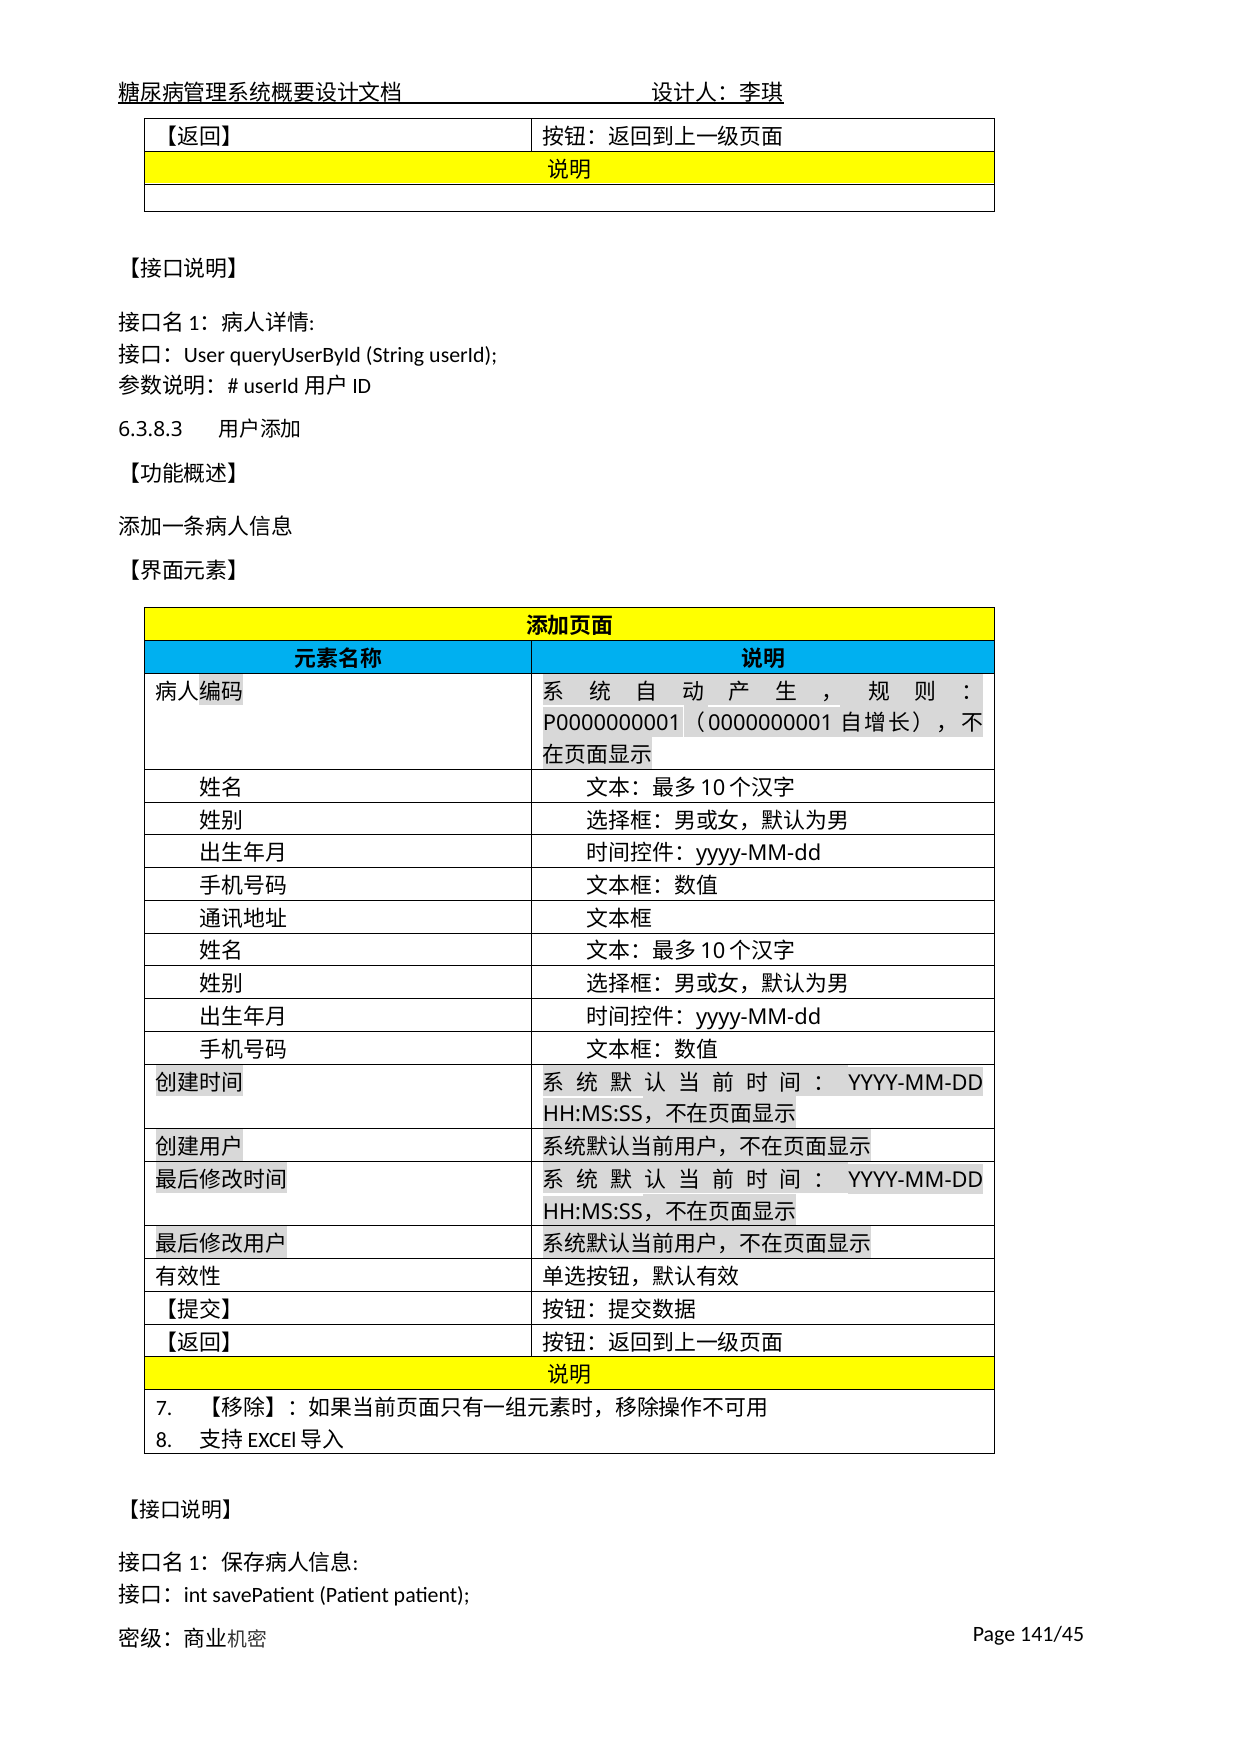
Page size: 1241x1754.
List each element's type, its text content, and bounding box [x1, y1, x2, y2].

subtitle 【接口说明】 [118, 251, 1122, 283]
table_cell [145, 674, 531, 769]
subtitle 用户添加 [118, 413, 1122, 443]
subtitle 【界面元素】 [118, 553, 1122, 585]
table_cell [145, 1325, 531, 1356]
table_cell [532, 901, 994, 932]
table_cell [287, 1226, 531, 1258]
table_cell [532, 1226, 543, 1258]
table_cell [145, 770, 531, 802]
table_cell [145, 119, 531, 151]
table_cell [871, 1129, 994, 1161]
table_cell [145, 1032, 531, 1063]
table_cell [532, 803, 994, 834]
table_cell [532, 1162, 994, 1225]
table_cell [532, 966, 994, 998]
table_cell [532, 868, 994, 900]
text 接口：int savePatient (Patient patient); [118, 1577, 1122, 1608]
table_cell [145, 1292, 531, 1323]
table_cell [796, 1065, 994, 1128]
subtitle 【接口说明】 [118, 1493, 1122, 1524]
text 接口：User queryUserById (String userId); [118, 337, 1122, 368]
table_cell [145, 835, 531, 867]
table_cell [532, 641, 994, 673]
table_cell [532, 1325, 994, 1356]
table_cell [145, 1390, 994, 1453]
text 参数说明：# userId 用户ID [118, 368, 1122, 400]
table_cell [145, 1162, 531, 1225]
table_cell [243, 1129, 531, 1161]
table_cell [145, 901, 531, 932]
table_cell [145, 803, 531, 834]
text 接口名1：病人详情: [118, 305, 1122, 337]
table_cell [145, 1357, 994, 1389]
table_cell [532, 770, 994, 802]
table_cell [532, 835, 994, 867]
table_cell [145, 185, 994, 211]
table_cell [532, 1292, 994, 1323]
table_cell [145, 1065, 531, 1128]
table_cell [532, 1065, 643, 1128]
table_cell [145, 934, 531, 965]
text 接口名1：保存病人信息: [118, 1545, 1122, 1577]
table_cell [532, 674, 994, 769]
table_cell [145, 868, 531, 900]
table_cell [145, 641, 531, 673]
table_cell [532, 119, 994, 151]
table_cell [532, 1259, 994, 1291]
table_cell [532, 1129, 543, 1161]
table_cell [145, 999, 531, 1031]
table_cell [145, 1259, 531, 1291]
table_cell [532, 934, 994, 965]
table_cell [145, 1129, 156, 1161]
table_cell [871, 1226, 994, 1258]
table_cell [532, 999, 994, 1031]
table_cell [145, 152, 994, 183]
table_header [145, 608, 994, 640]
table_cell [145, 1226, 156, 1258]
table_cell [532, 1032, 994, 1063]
text 添加一条病人信息 [118, 509, 1122, 541]
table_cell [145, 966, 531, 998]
subtitle 【功能概述】 [118, 456, 1122, 487]
